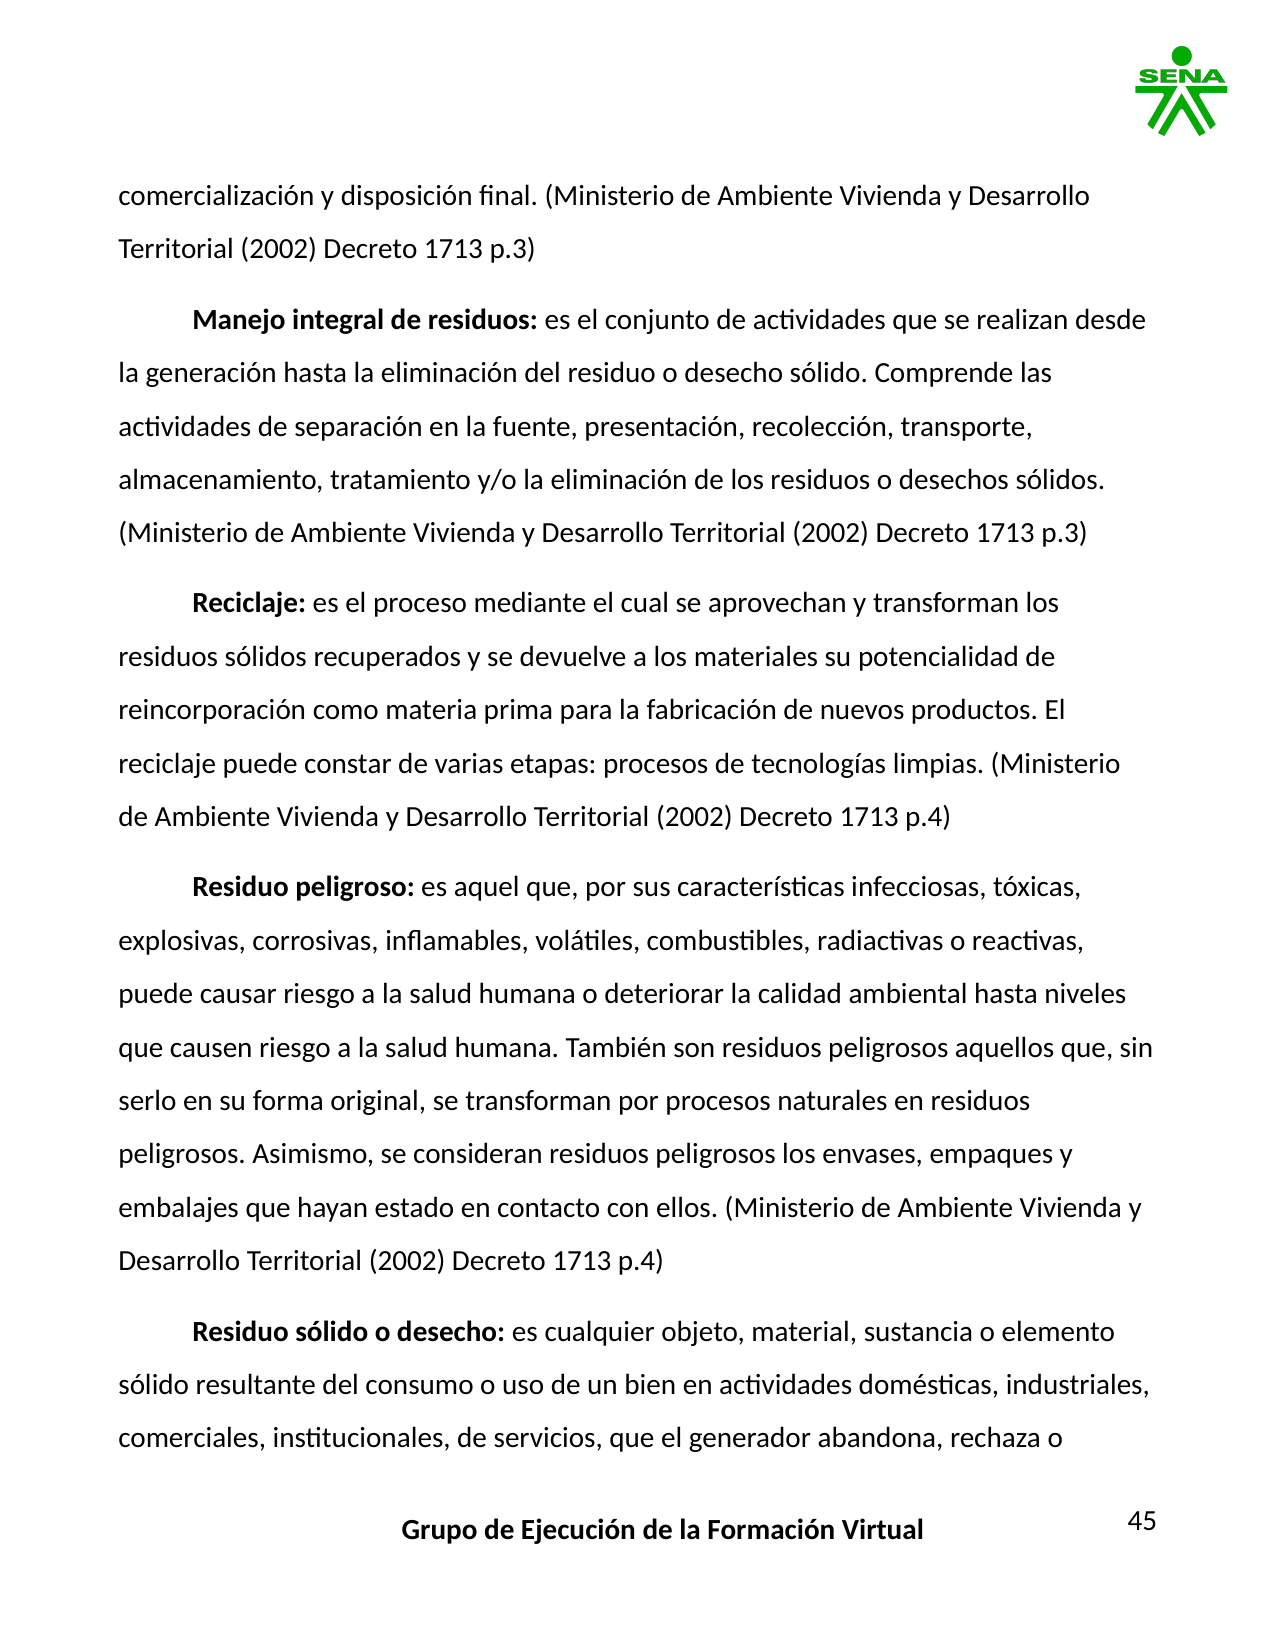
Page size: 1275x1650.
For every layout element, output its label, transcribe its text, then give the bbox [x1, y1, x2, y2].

text Residuo peligroso: es aquel que, por sus características infecciosas, tóxicas, explosivas, corrosivas, inflamables, volátiles, combustibles, radiactivas o reactivas, puede causar riesgo a la salud humana o deteriorar la calidad ambiental hasta niveles que causen riesgo a la salud humana. También son residuos peligrosos aquellos que, sin serlo en su forma original, se transforman por procesos naturales en residuos peligrosos. Asimismo, se consideran residuos peligrosos los envases, empaques y embalajes que hayan estado en contacto con ellos. (Ministerio de Ambiente Vivienda y Desarrollo Territorial (2002) Decreto 1713 p.4) [118, 868, 1157, 1278]
picture [1135, 46, 1228, 136]
text Manejo integral de residuos: es el conjunto de actividades que se realizan desde la generación hasta la eliminación del residuo o desecho sólido. Comprende las actividades de separación en la fuente, presentación, recolección, transporte, almacenamiento, tratamiento y/o la eliminación de los residuos o desechos sólidos. (Ministerio de Ambiente Vivienda y Desarrollo Territorial (2002) Decreto 1713 p.3) [118, 301, 1157, 550]
text Reciclaje: es el proceso mediante el cual se aprovechan y transforman los residuos sólidos recuperados y se devuelve a los materiales su potencialidad de reincorporación como materia prima para la fabricación de nuevos productos. El reciclaje puede constar de varias etapas: procesos de tecnologías limpias. (Ministerio de Ambiente Vivienda y Desarrollo Territorial (2002) Decreto 1713 p.4) [118, 584, 1157, 834]
